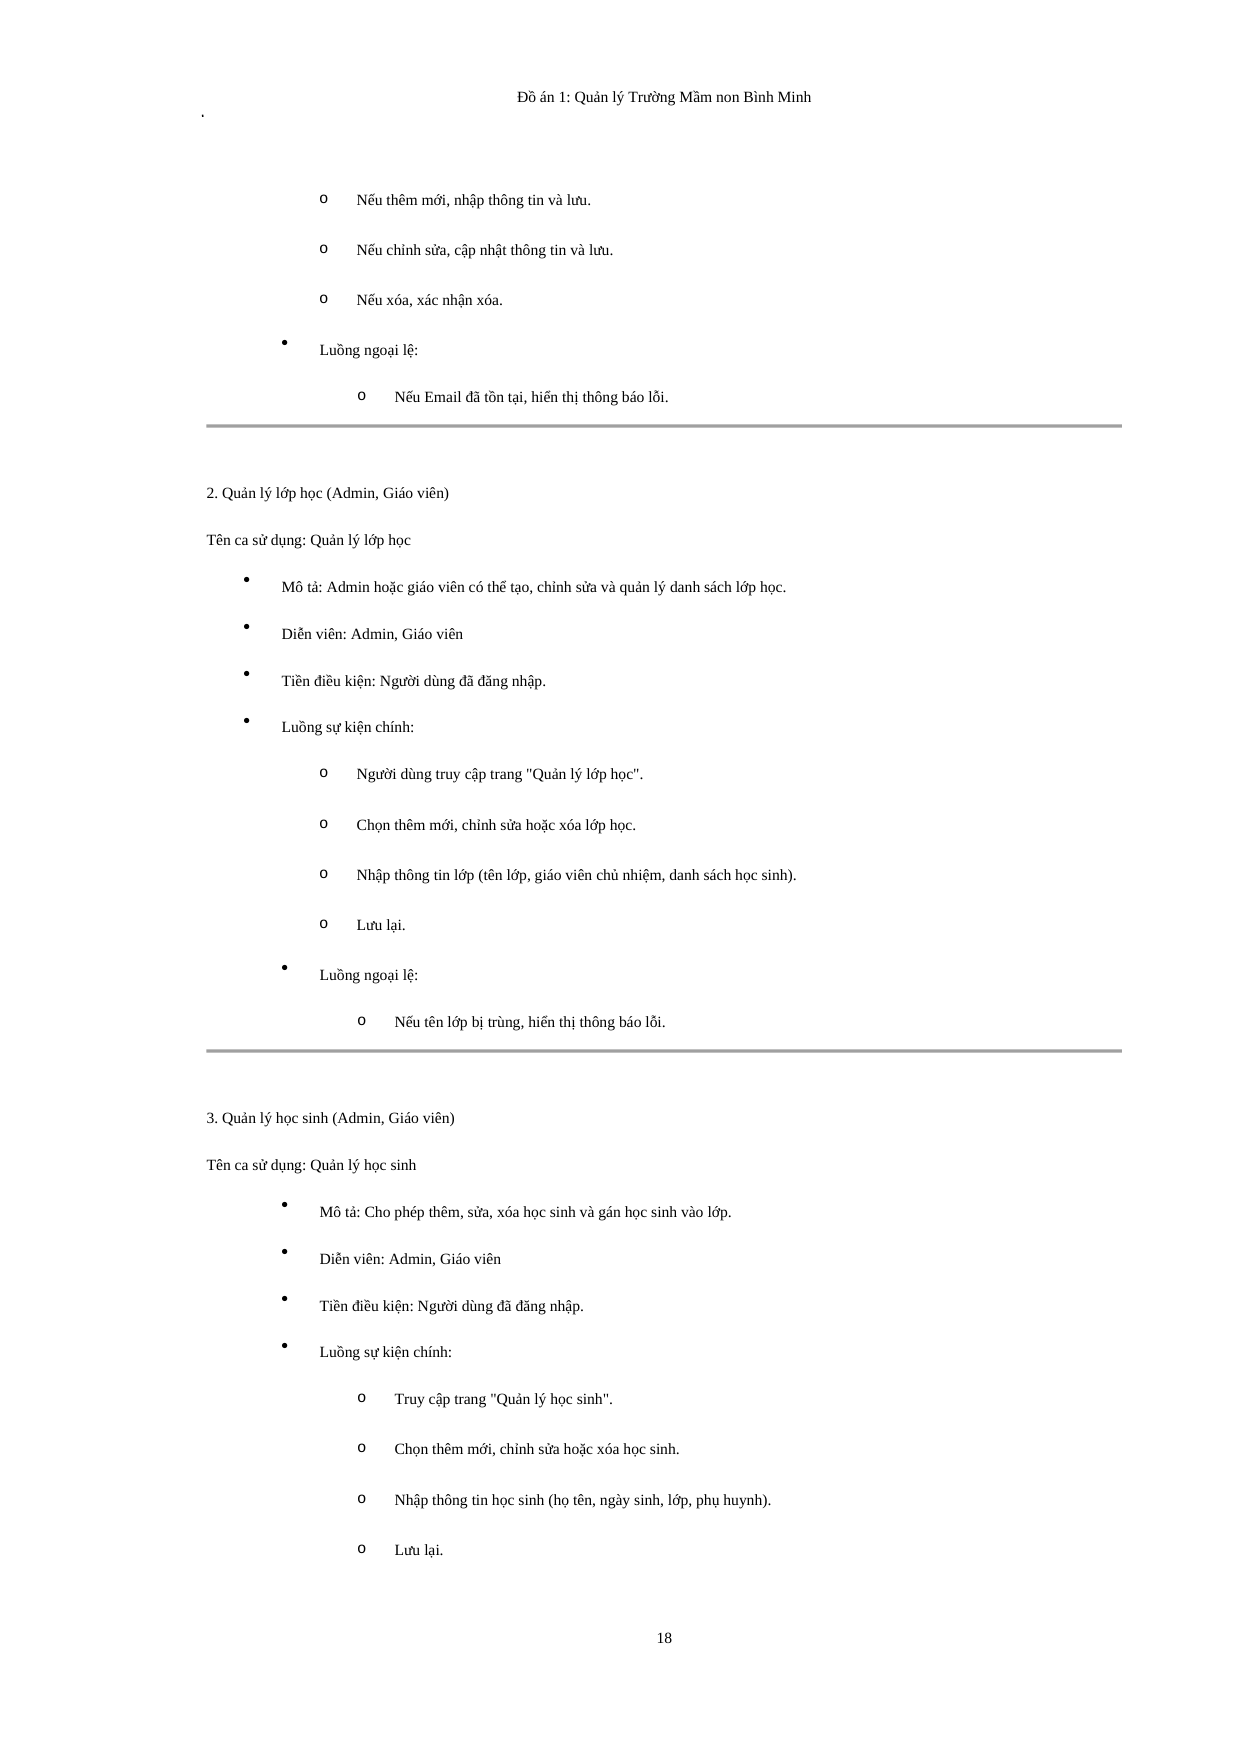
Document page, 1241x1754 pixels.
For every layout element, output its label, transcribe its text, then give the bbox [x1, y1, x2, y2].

text Tên ca sử dụng: Quản lý học sinh [206, 1143, 1122, 1174]
text 3. Quản lý học sinh (Admin, Giáo viên) [206, 1096, 1122, 1127]
list Nếu tên lớp bị trùng, hiển thị thông báo lỗi. [357, 999, 1122, 1033]
list Nhập thông tin lớp (tên lớp, giáo viên chủ nhiệm, danh sách học sinh). [319, 852, 1122, 886]
list Nếu thêm mới, nhập thông tin và lưu. [319, 177, 1122, 211]
list Diễn viên: Admin, Giáo viên [244, 611, 1122, 643]
list Truy cập trang "Quản lý học sinh". [357, 1377, 1122, 1410]
list Lưu lại. [357, 1527, 1122, 1561]
list Nếu xóa, xác nhận xóa. [319, 277, 1122, 311]
list Luồng sự kiện chính: [244, 705, 1122, 736]
text Tên ca sử dụng: Quản lý lớp học [206, 518, 1122, 549]
list Luồng ngoại lệ: [282, 952, 1122, 984]
list Mô tả: Cho phép thêm, sửa, xóa học sinh và gán học sinh vào lớp. [282, 1189, 1122, 1221]
list Nếu chỉnh sửa, cập nhật thông tin và lưu. [319, 227, 1122, 261]
list Nhập thông tin học sinh (họ tên, ngày sinh, lớp, phụ huynh). [357, 1477, 1122, 1511]
list Tiền điều kiện: Người dùng đã đăng nhập. [282, 1283, 1122, 1314]
list Mô tả: Admin hoặc giáo viên có thể tạo, chỉnh sửa và quản lý danh sách lớp học. [244, 564, 1122, 596]
list Lưu lại. [319, 902, 1122, 936]
list Diễn viên: Admin, Giáo viên [282, 1236, 1122, 1267]
list Chọn thêm mới, chỉnh sửa hoặc xóa học sinh. [357, 1427, 1122, 1460]
list Luồng sự kiện chính: [282, 1330, 1122, 1361]
list Người dùng truy cập trang "Quản lý lớp học". [319, 752, 1122, 785]
text 2. Quản lý lớp học (Admin, Giáo viên) [206, 471, 1122, 502]
list Luồng ngoại lệ: [282, 327, 1122, 359]
list Chọn thêm mới, chỉnh sửa hoặc xóa lớp học. [319, 802, 1122, 836]
list Nếu Email đã tồn tại, hiển thị thông báo lỗi. [357, 374, 1122, 408]
list Tiền điều kiện: Người dùng đã đăng nhập. [244, 658, 1122, 689]
